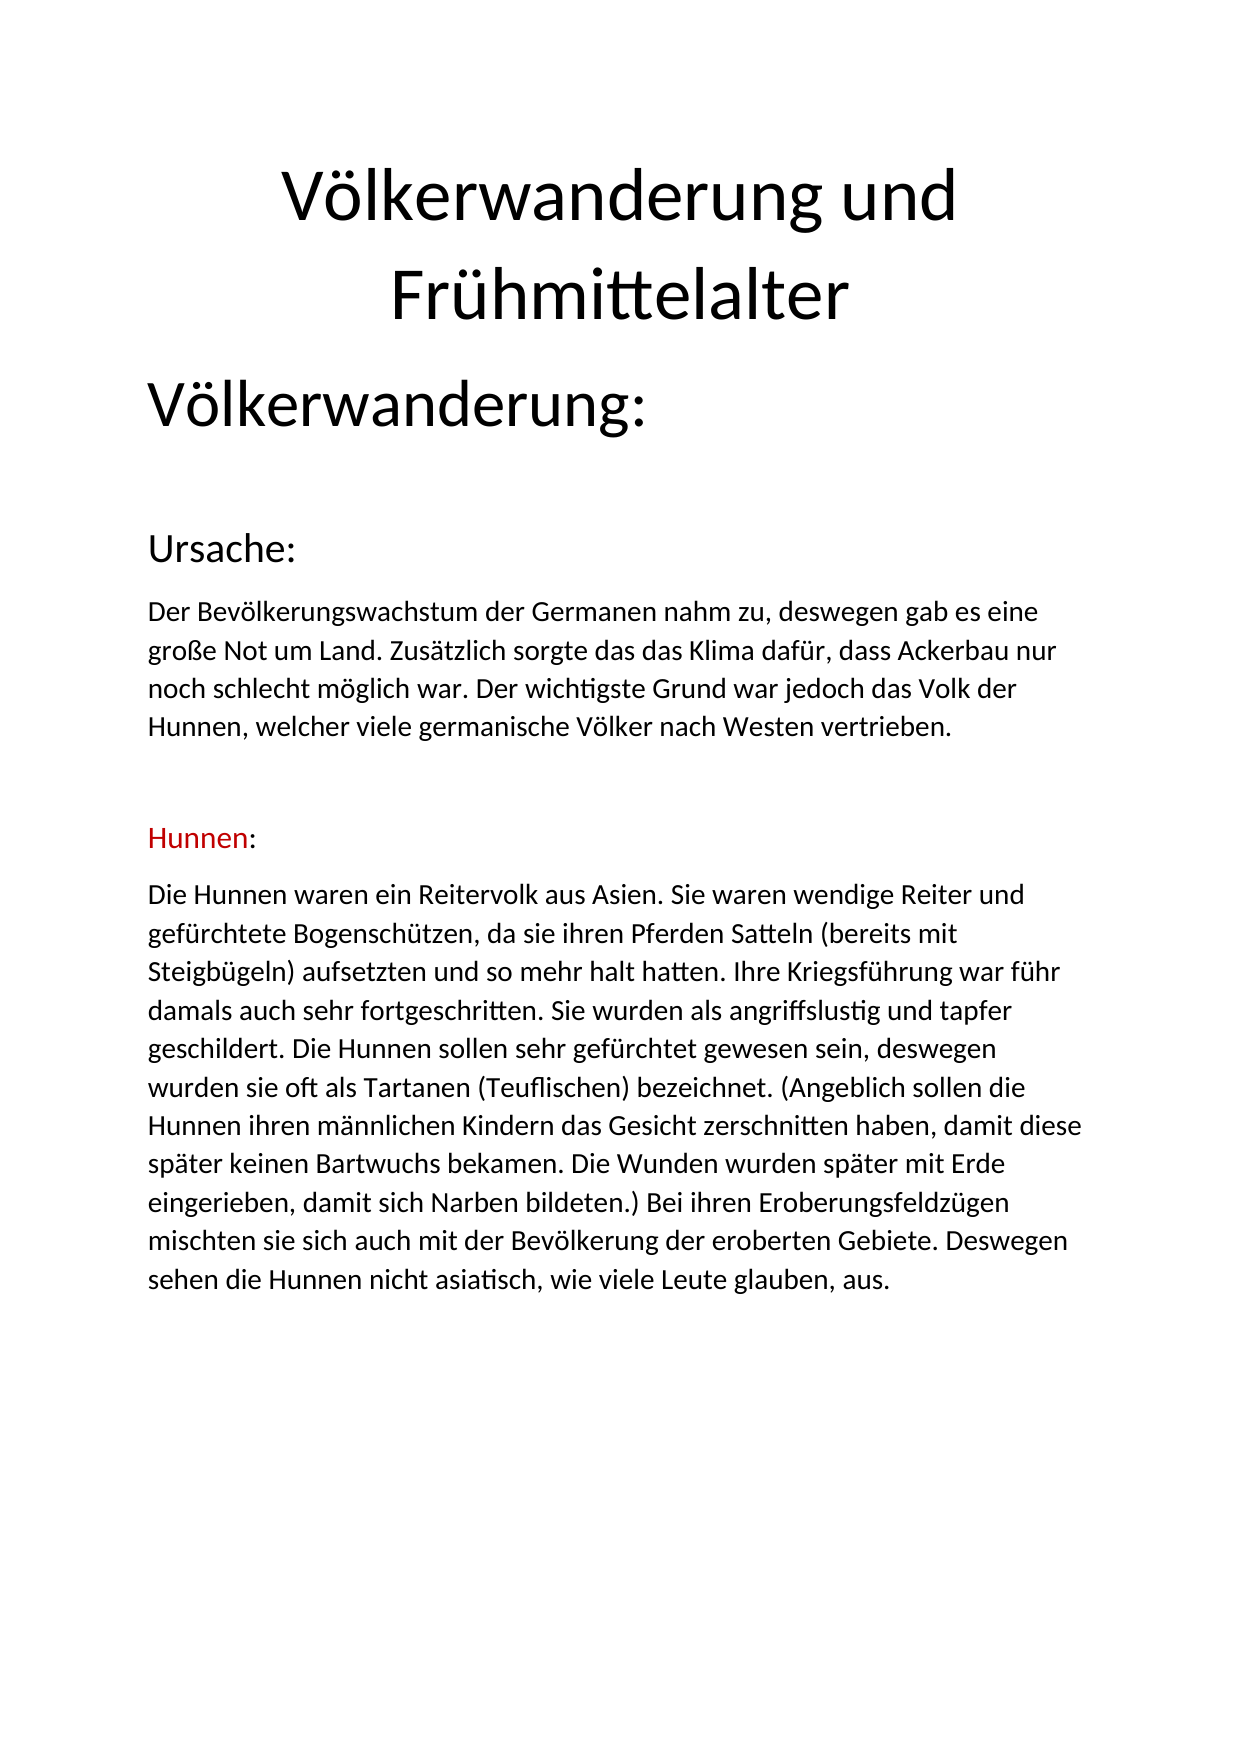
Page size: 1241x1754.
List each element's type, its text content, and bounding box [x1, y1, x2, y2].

text Völkerwanderung und Frühmittelalter [148, 148, 1093, 338]
text Die Hunnen waren ein Reitervolk aus Asien. Sie waren wendige Reiter und gefürchtete Bogenschützen, da sie ihren Pferden Satteln (bereits mit Steigbügeln) aufsetzten und so mehr halt hatten. Ihre Kriegsführung war führ damals auch sehr fortgeschritten. Sie wurden als angriffslustig und tapfer geschildert. Die Hunnen sollen sehr gefürchtet gewesen sein, deswegen wurden sie oft als Tartanen (Teuflischen) bezeichnet. (Angeblich sollen die Hunnen ihren männlichen Kindern das Gesicht zerschnitten haben, damit diese später keinen Bartwuchs bekamen. Die Wunden wurden später mit Erde eingerieben, damit sich Narben bildeten.) Bei ihren Eroberungsfeldzügen mischten sie sich auch mit der Bevölkerung der eroberten Gebiete. Deswegen sehen die Hunnen nicht asiatisch, wie viele Leute glauben, aus. [148, 876, 1093, 1296]
text Hunnen: [148, 819, 1093, 857]
text Ursache: [148, 522, 1093, 572]
text Völkerwanderung: [148, 362, 1093, 443]
text Der Bevölkerungswachstum der Germanen nahm zu, deswegen gab es eine große Not um Land. Zusätzlich sorgte das das Klima dafür, dass Ackerbau nur noch schlecht möglich war. Der wichtigste Grund war jedoch das Volk der Hunnen, welcher viele germanische Völker nach Westen vertrieben. [148, 593, 1093, 744]
